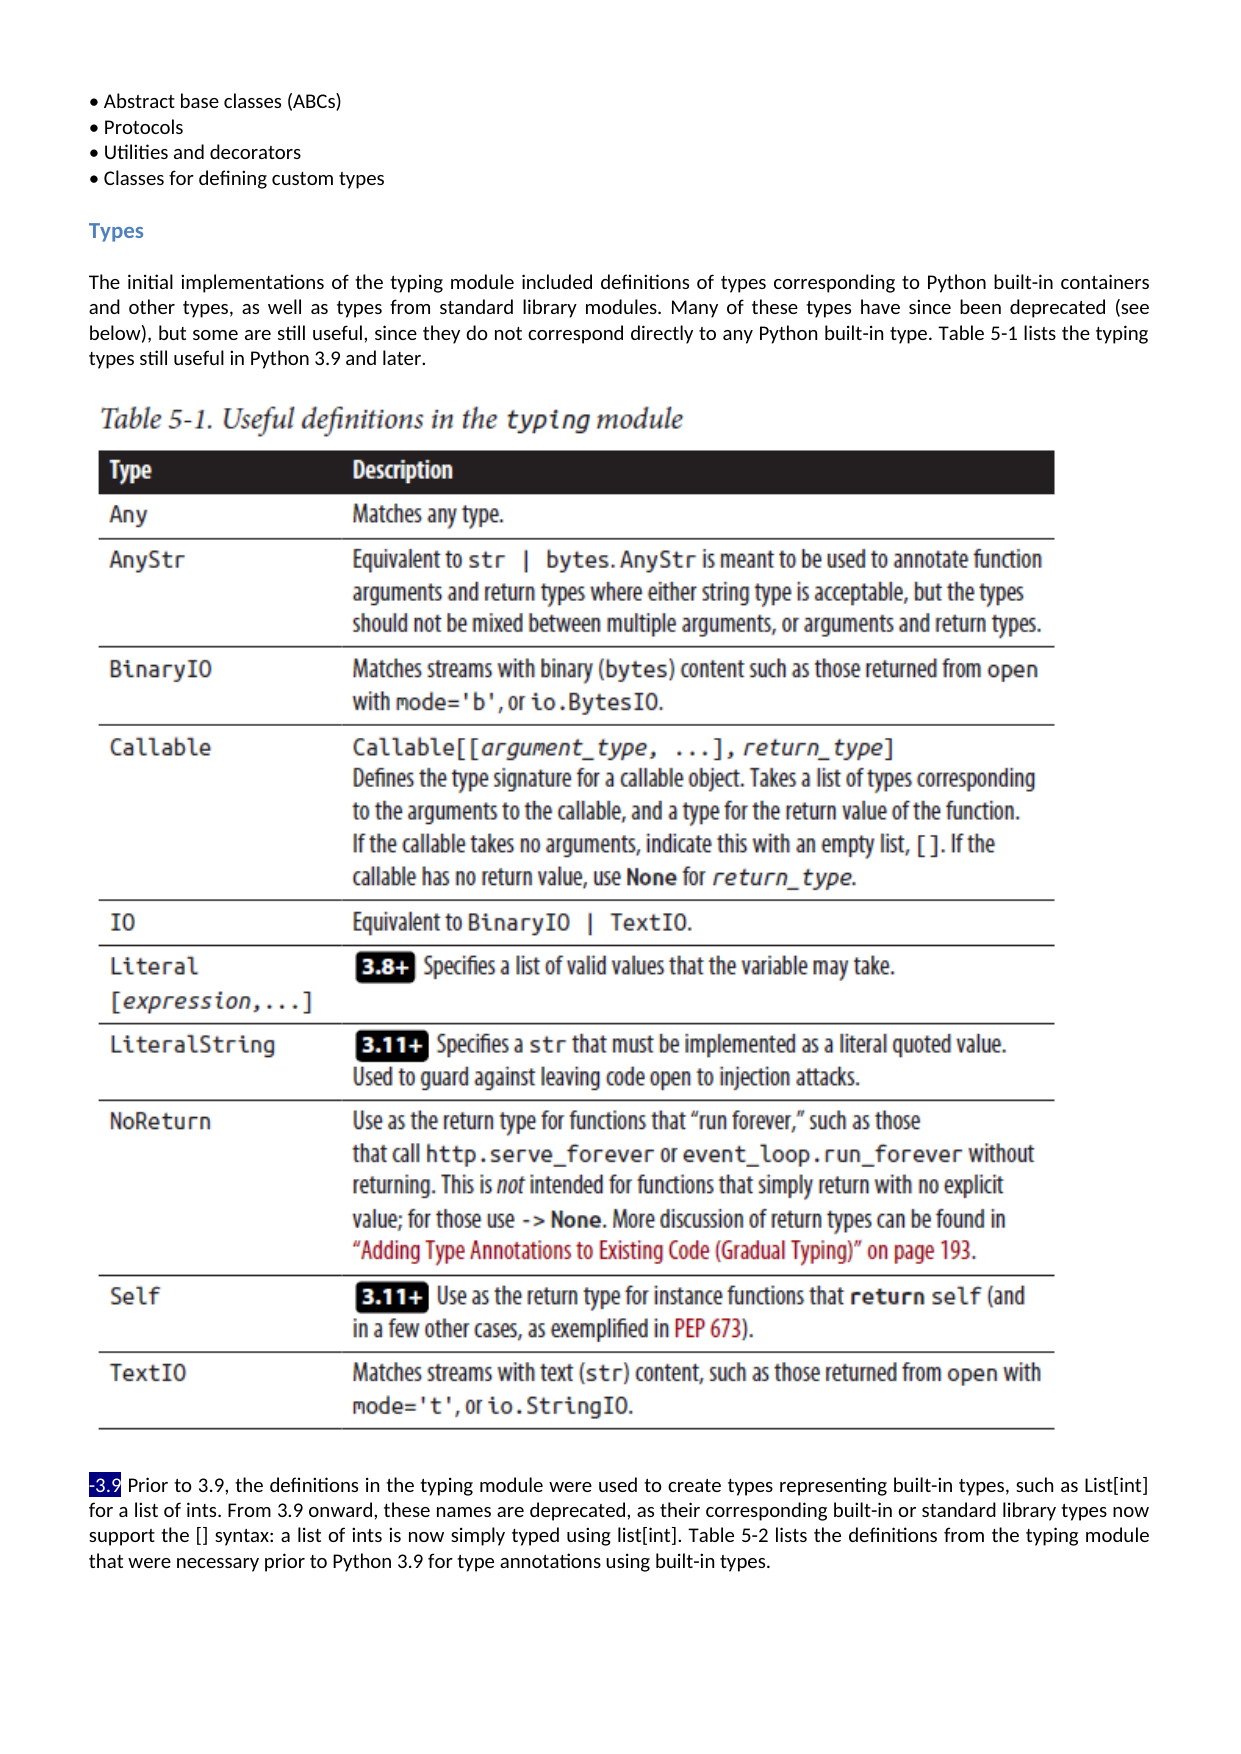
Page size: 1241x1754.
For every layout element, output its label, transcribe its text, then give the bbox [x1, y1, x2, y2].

text • Utilities and decorators [89, 139, 1152, 165]
subtitle Types [89, 216, 1152, 244]
text The initial implementations of the typing module included definitions of types corresponding to Python built-in containers and other types, as well as types from standard library modules. Many of these types have since been deprecated (see below), but some are still useful, since they do not correspond directly to any Python built-in type. Table 5-1 lists the typing types still useful in Python 3.9 and later. [89, 269, 1152, 371]
text -3.9 Prior to 3.9, the definitions in the typing module were used to create types representing built-in types, such as List[int] for a list of ints. From 3.9 onward, these names are deprecated, as their corresponding built-in or standard library types now support the [] syntax: a list of ints is now simply typed using list[int]. Table 5-2 lists the definitions from the typing module that were necessary prior to Python 3.9 for type annotations using built-in types. [89, 1472, 1152, 1573]
text • Protocols [89, 114, 1152, 139]
text • Abstract base classes (ABCs) [89, 89, 1152, 114]
picture [88, 396, 1072, 1447]
text • Classes for defining custom types [89, 165, 1152, 190]
